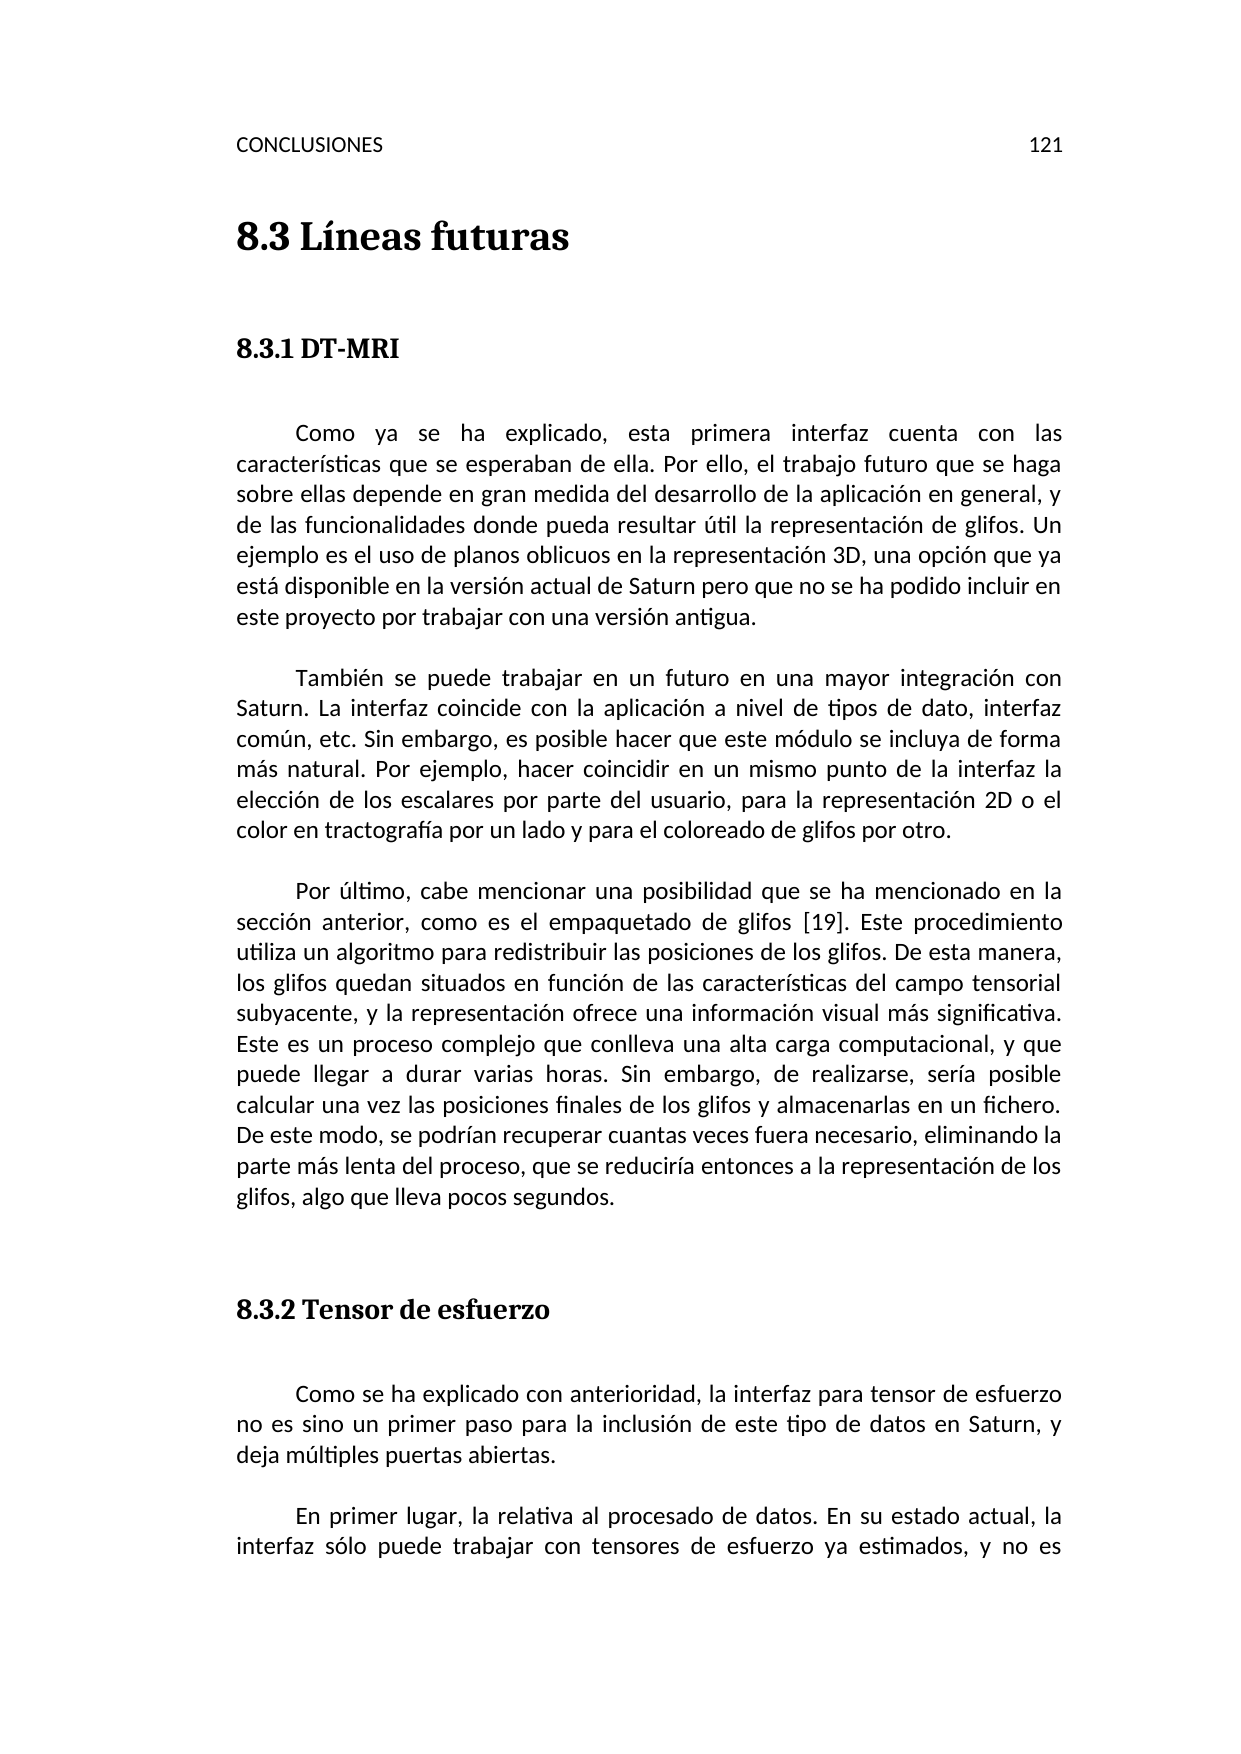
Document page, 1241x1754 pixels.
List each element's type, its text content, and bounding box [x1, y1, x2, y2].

text Como ya se ha explicado, esta primera interfaz cuenta con las características que se esperaban de ella. Por ello, el trabajo futuro que se haga sobre ellas depende en gran medida del desarrollo de la aplicación en general, y de las funcionalidades donde pueda resultar útil la representación de glifos. Un ejemplo es el uso de planos oblicuos en la representación 3D, una opción que ya está disponible en la versión actual de Saturn pero que no se ha podido incluir en este proyecto por trabajar con una versión antigua. [236, 418, 1063, 631]
subtitle DT-MRI [236, 333, 1063, 366]
subtitle Tensor de esfuerzo [236, 1293, 1063, 1327]
text También se puede trabajar en un futuro en una mayor integración con Saturn. La interfaz coincide con la aplicación a nivel de tipos de dato, interfaz común, etc. Sin embargo, es posible hacer que este módulo se incluya de forma más natural. Por ejemplo, hacer coincidir en un mismo punto de la interfaz la elección de los escalares por parte del usuario, para la representación 2D o el color en tractografía por un lado y para el coloreado de glifos por otro. [236, 662, 1063, 845]
subtitle Líneas futuras [236, 213, 1063, 261]
text Como se ha explicado con anterioridad, la interfaz para tensor de esfuerzo no es sino un primer paso para la inclusión de este tipo de datos en Saturn, y deja múltiples puertas abiertas. [236, 1378, 1063, 1469]
text Por último, cabe mencionar una posibilidad que se ha mencionado en la sección anterior, como es el empaquetado de glifos [19]. Este procedimiento utiliza un algoritmo para redistribuir las posiciones de los glifos. De esta manera, los glifos quedan situados en función de las características del campo tensorial subyacente, y la representación ofrece una información visual más significativa. Este es un proceso complejo que conlleva una alta carga computacional, y que puede llegar a durar varias horas. Sin embargo, de realizarse, sería posible calcular una vez las posiciones finales de los glifos y almacenarlas en un fichero. De este modo, se podrían recuperar cuantas veces fuera necesario, eliminando la parte más lenta del proceso, que se reduciría entonces a la representación de los glifos, algo que lleva pocos segundos. [236, 875, 1063, 1211]
